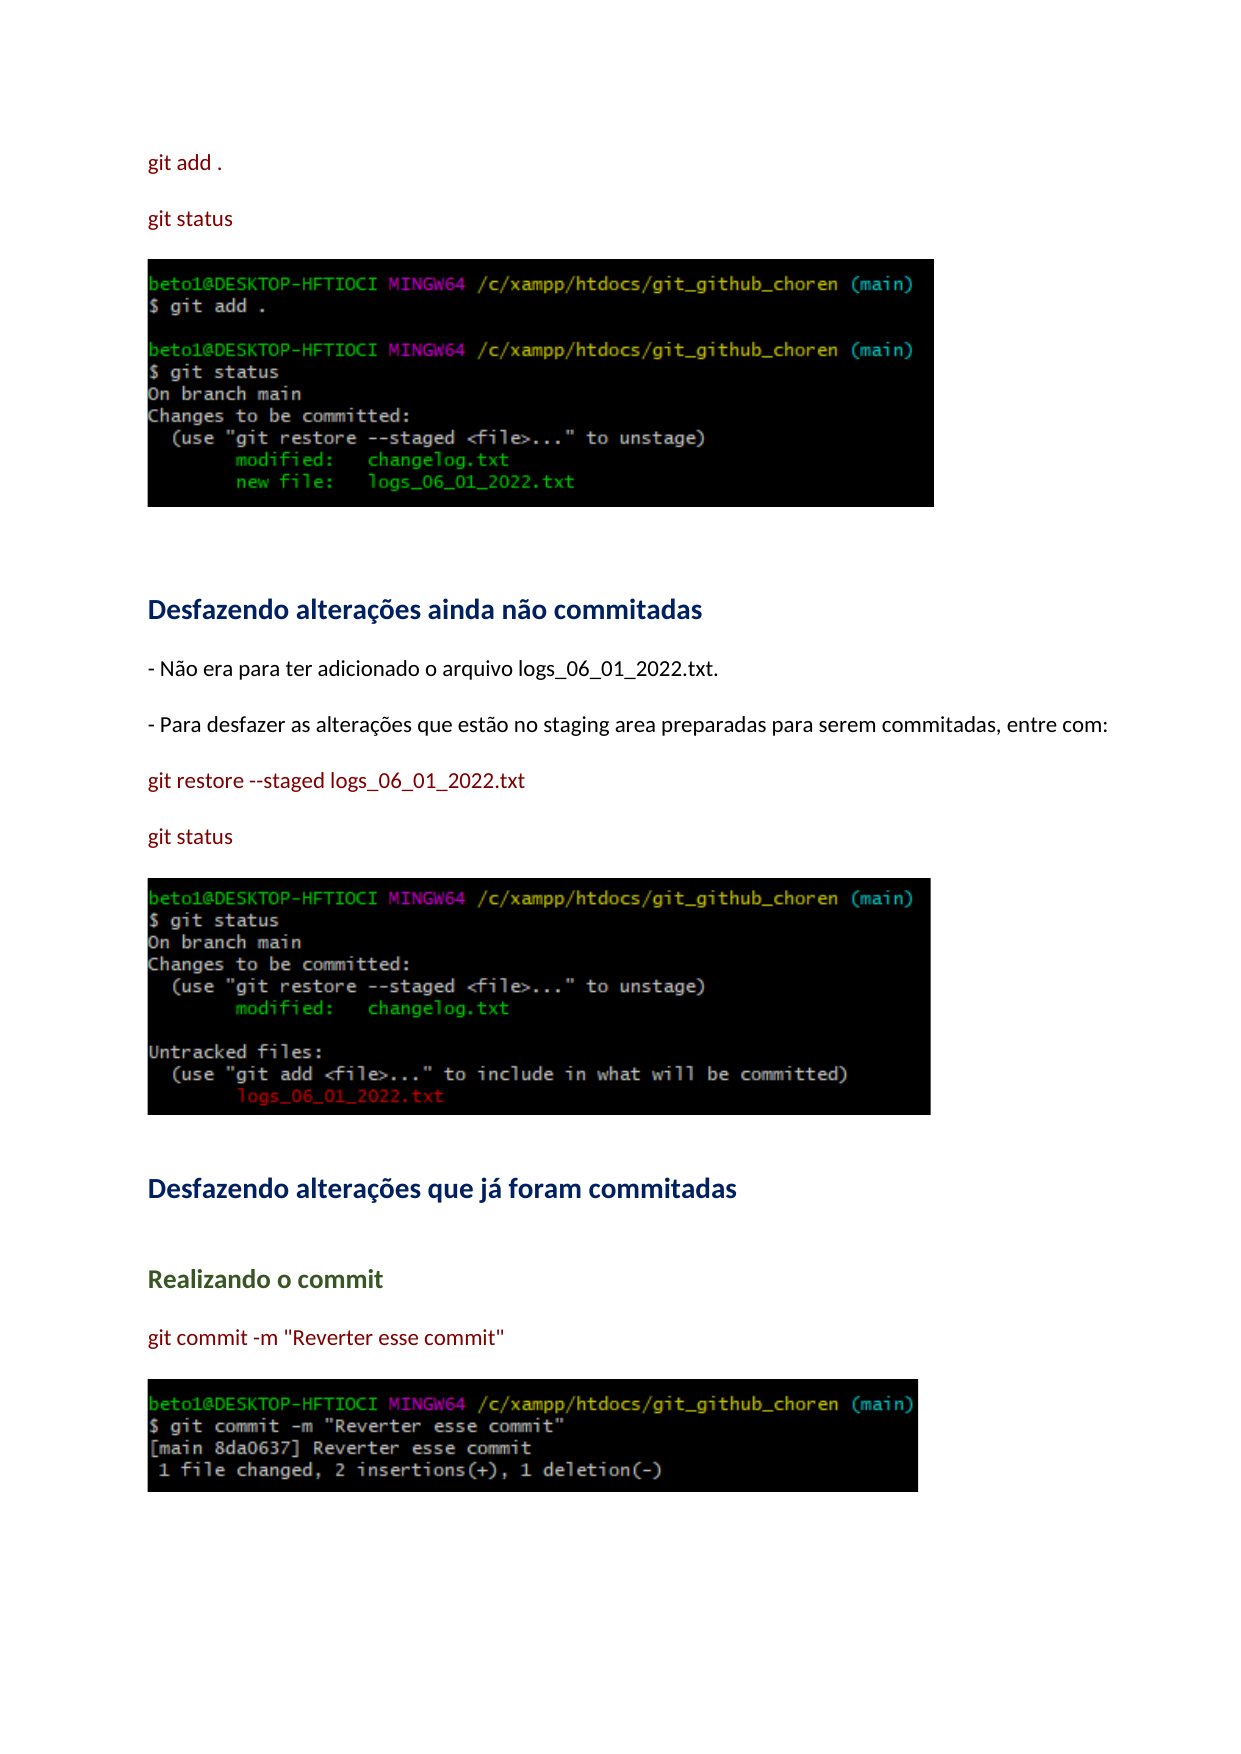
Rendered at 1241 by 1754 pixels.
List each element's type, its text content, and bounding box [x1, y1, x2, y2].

picture [147, 878, 931, 1115]
picture [147, 1379, 919, 1492]
text git status [148, 204, 1122, 232]
picture [147, 259, 934, 507]
text git status [148, 822, 1122, 851]
subtitle Desfazendo alterações que já foram commitadas [148, 1171, 1122, 1206]
text git restore --staged logs_06_01_2022.txt [148, 766, 1122, 794]
subtitle Desfazendo alterações ainda não commitadas [148, 591, 1122, 626]
text - Para desfazer as alterações que estão no staging area preparadas para serem commitadas, entre com: [148, 710, 1122, 738]
text git add . [148, 148, 1122, 176]
text git commit -m "Reverter esse commit" [148, 1323, 1122, 1351]
text - Não era para ter adicionado o arquivo logs_06_01_2022.txt. [148, 654, 1122, 682]
subtitle Realizando o commit [148, 1262, 1122, 1295]
